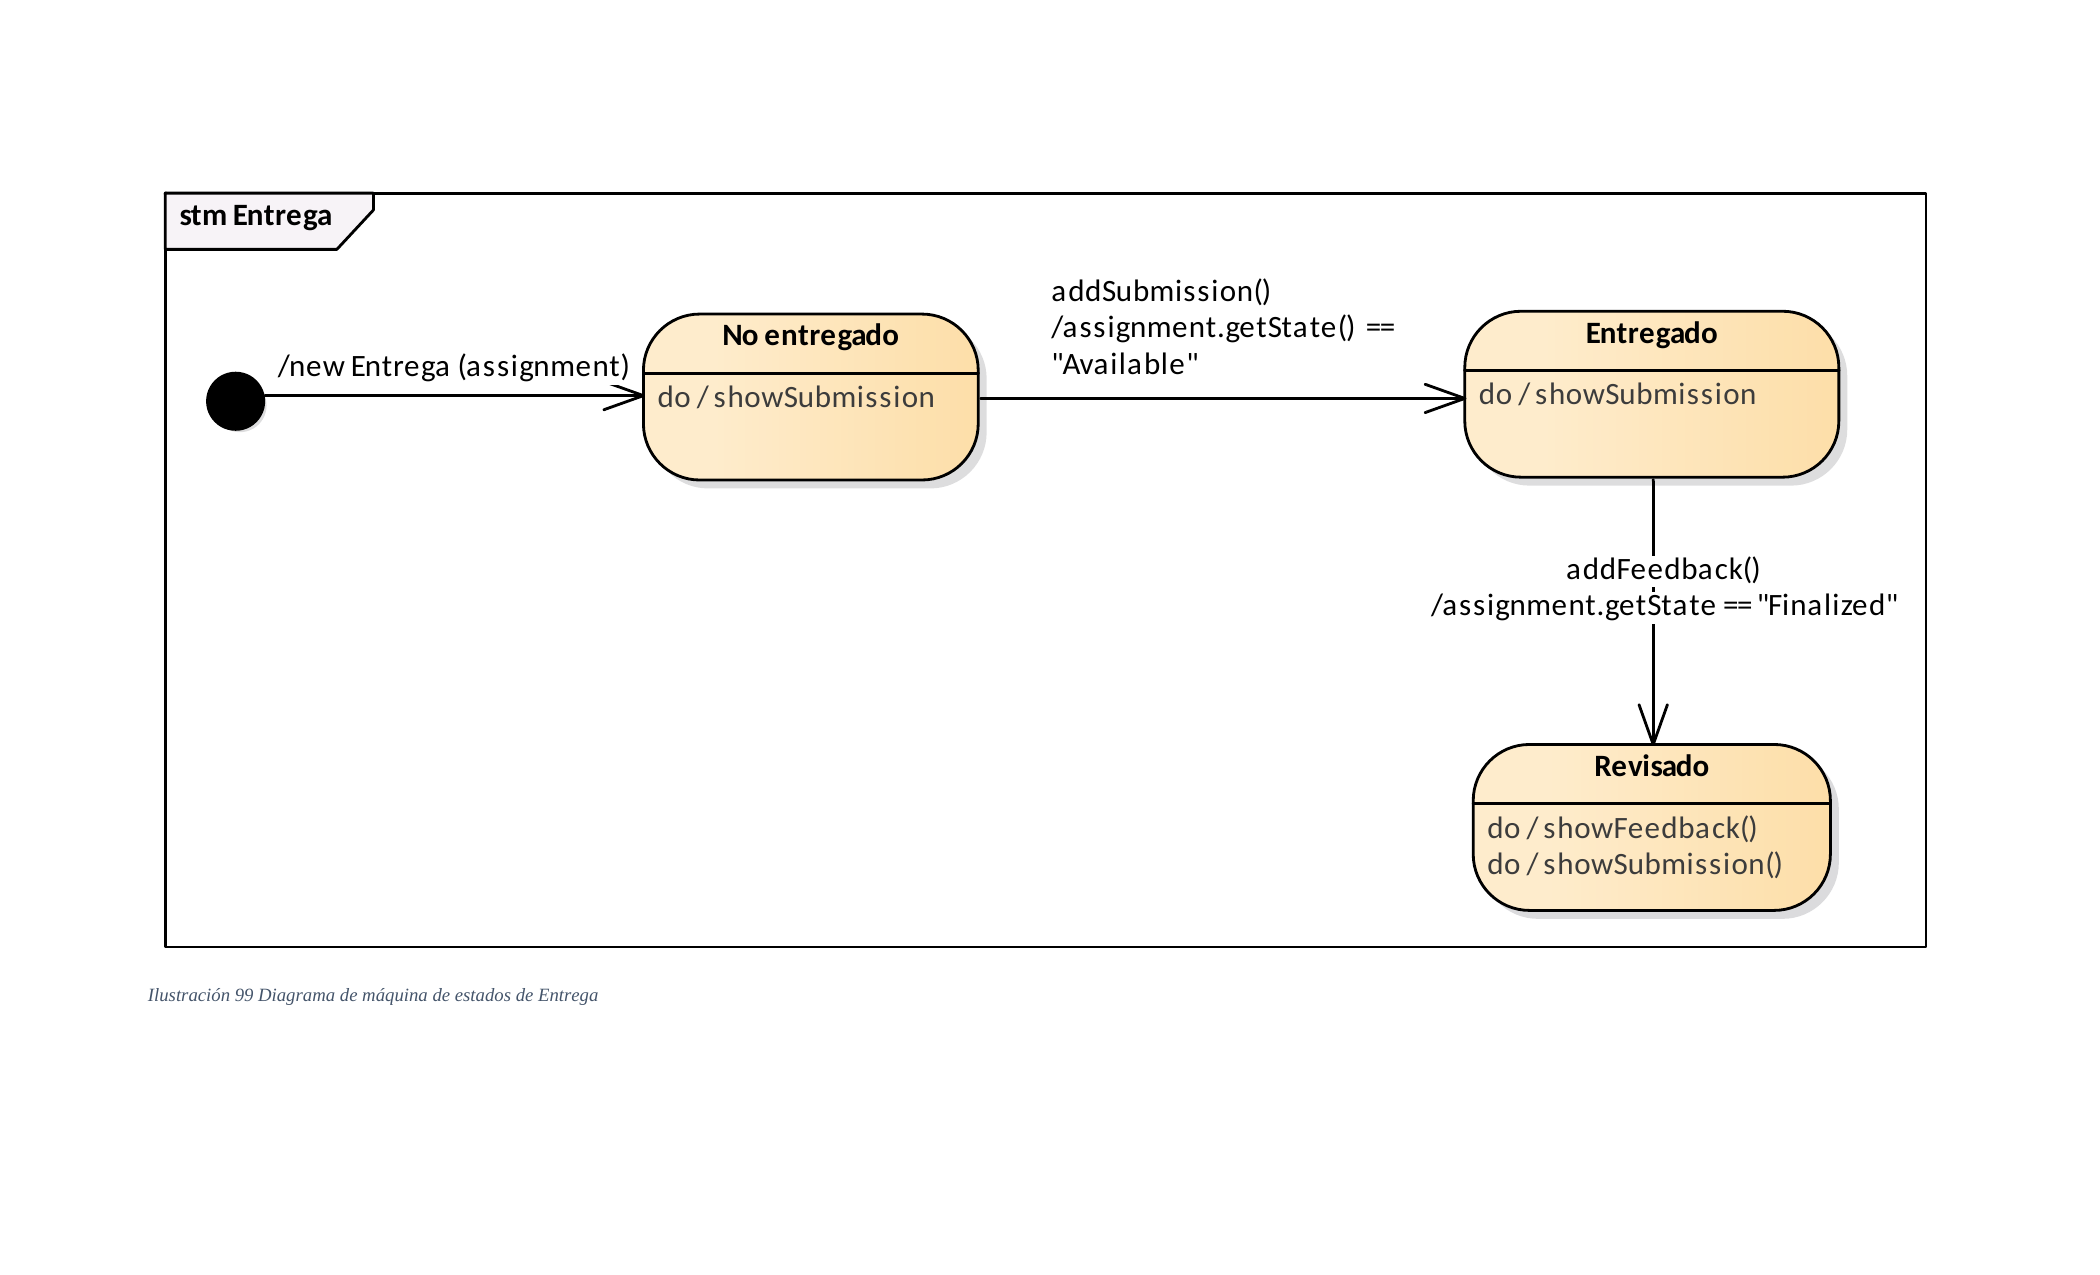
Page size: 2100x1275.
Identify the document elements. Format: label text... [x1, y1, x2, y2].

text Ilustración Diagrama de máquina de estados de Entrega [148, 983, 1952, 1005]
